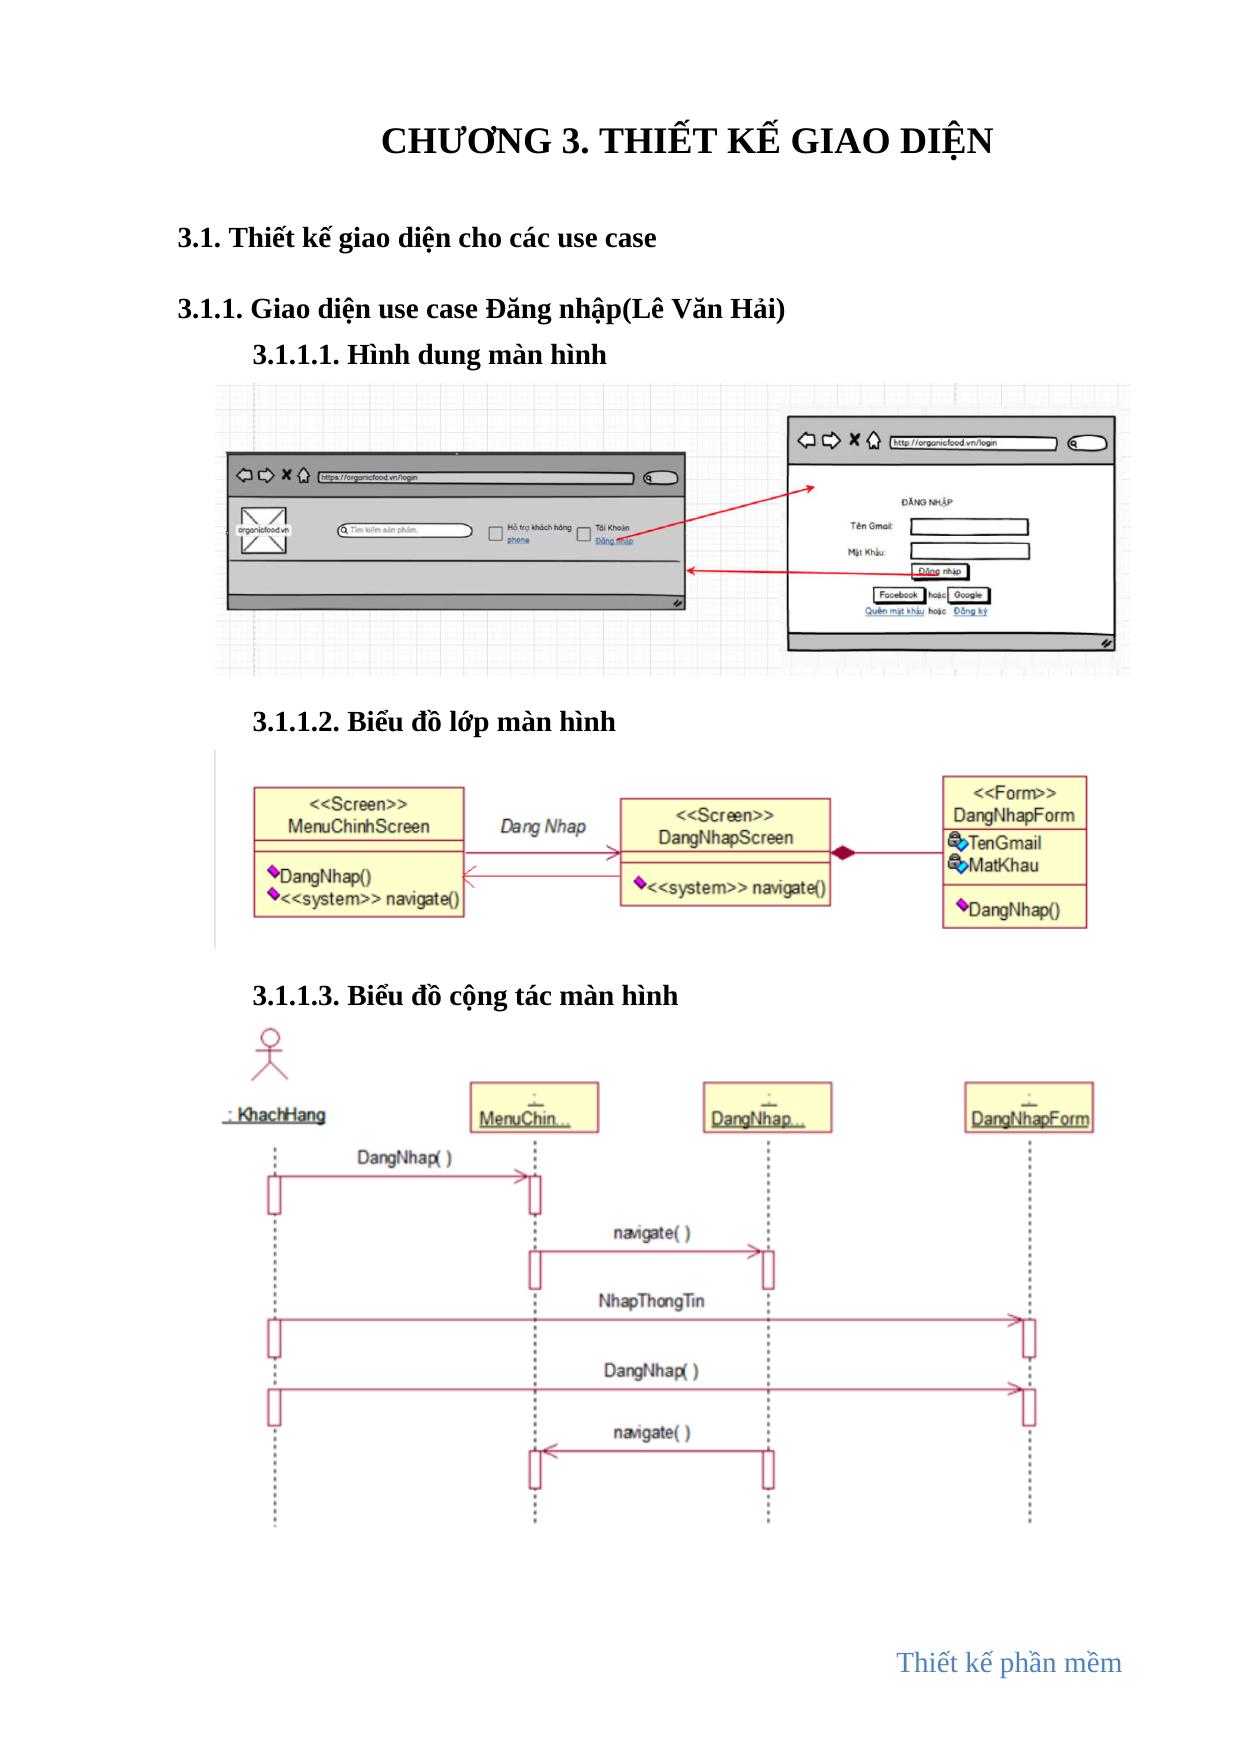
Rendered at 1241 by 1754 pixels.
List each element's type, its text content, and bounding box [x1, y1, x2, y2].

subtitle 3.1.1.1. Hình dung màn hình [252, 337, 1122, 371]
picture [214, 383, 1130, 676]
picture [214, 1023, 1130, 1559]
subtitle 3.1. Thiết kế giao diện cho các use case [177, 220, 1122, 254]
subtitle 3.1.1.3. Biểu đồ cộng tác màn hình [252, 978, 1122, 1011]
subtitle 3.1.1. Giao diện use case Đăng nhập(Lê Văn Hải) [177, 291, 1122, 325]
picture [214, 750, 1130, 949]
subtitle CHƯƠNG 3. THIẾT KẾ GIAO DIỆN [252, 118, 1122, 161]
subtitle 3.1.1.2. Biểu đồ lớp màn hình [252, 704, 1122, 738]
